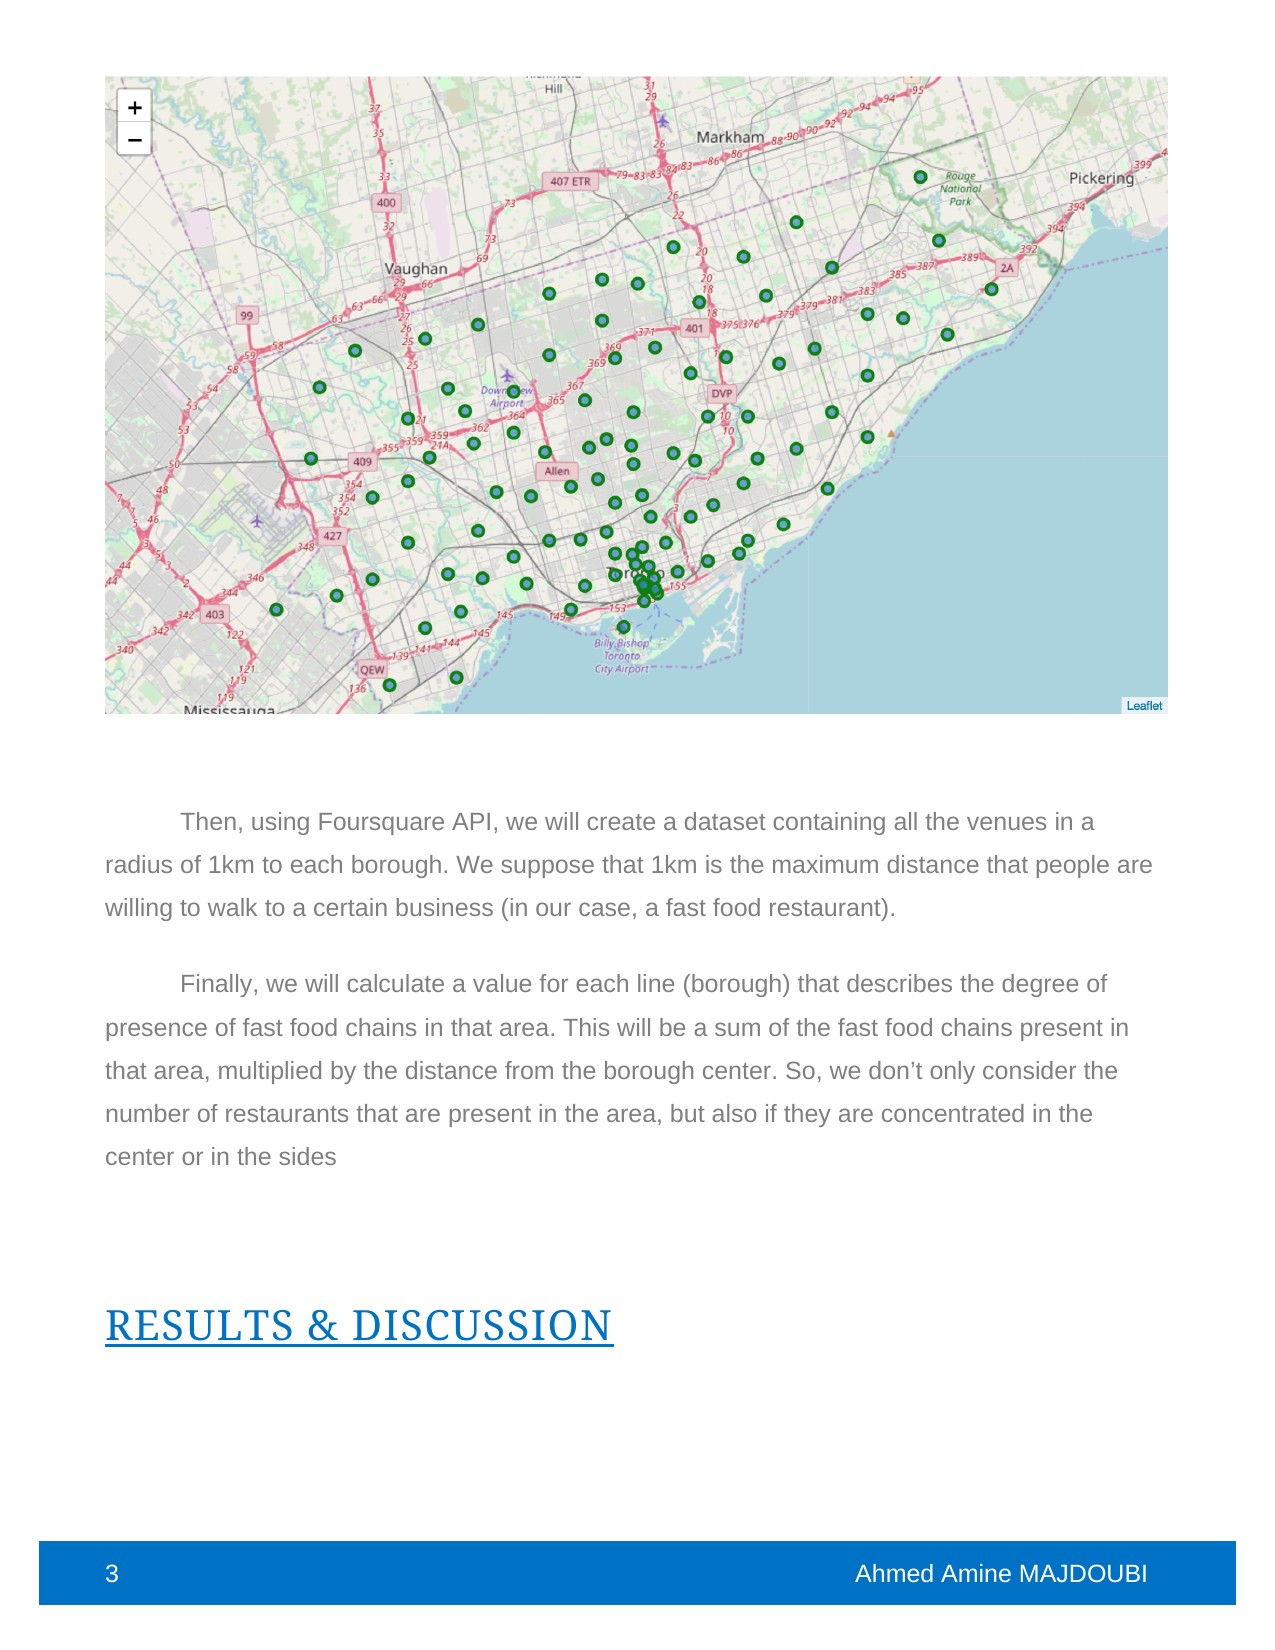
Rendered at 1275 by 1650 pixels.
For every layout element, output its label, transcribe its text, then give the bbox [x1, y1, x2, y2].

text Finally, we will calculate a value for each line (borough) that describes the degree of presence of fast food chains in that area. This will be a sum of the fast food chains present in that area, multiplied by the distance from the borough center. So, we don’t only consider the number of restaurants that are present in the area, but also if they are concentrated in the center or in the sides [105, 969, 1170, 1171]
subtitle Results & discussion [105, 1296, 1170, 1353]
picture [105, 73, 1170, 716]
text Then, using Foursquare API, we will create a dataset containing all the venues in a radius of 1km to each borough. We suppose that 1km is the maximum distance that people are willing to walk to a certain business (in our case, a fast food restaurant). [105, 807, 1170, 922]
